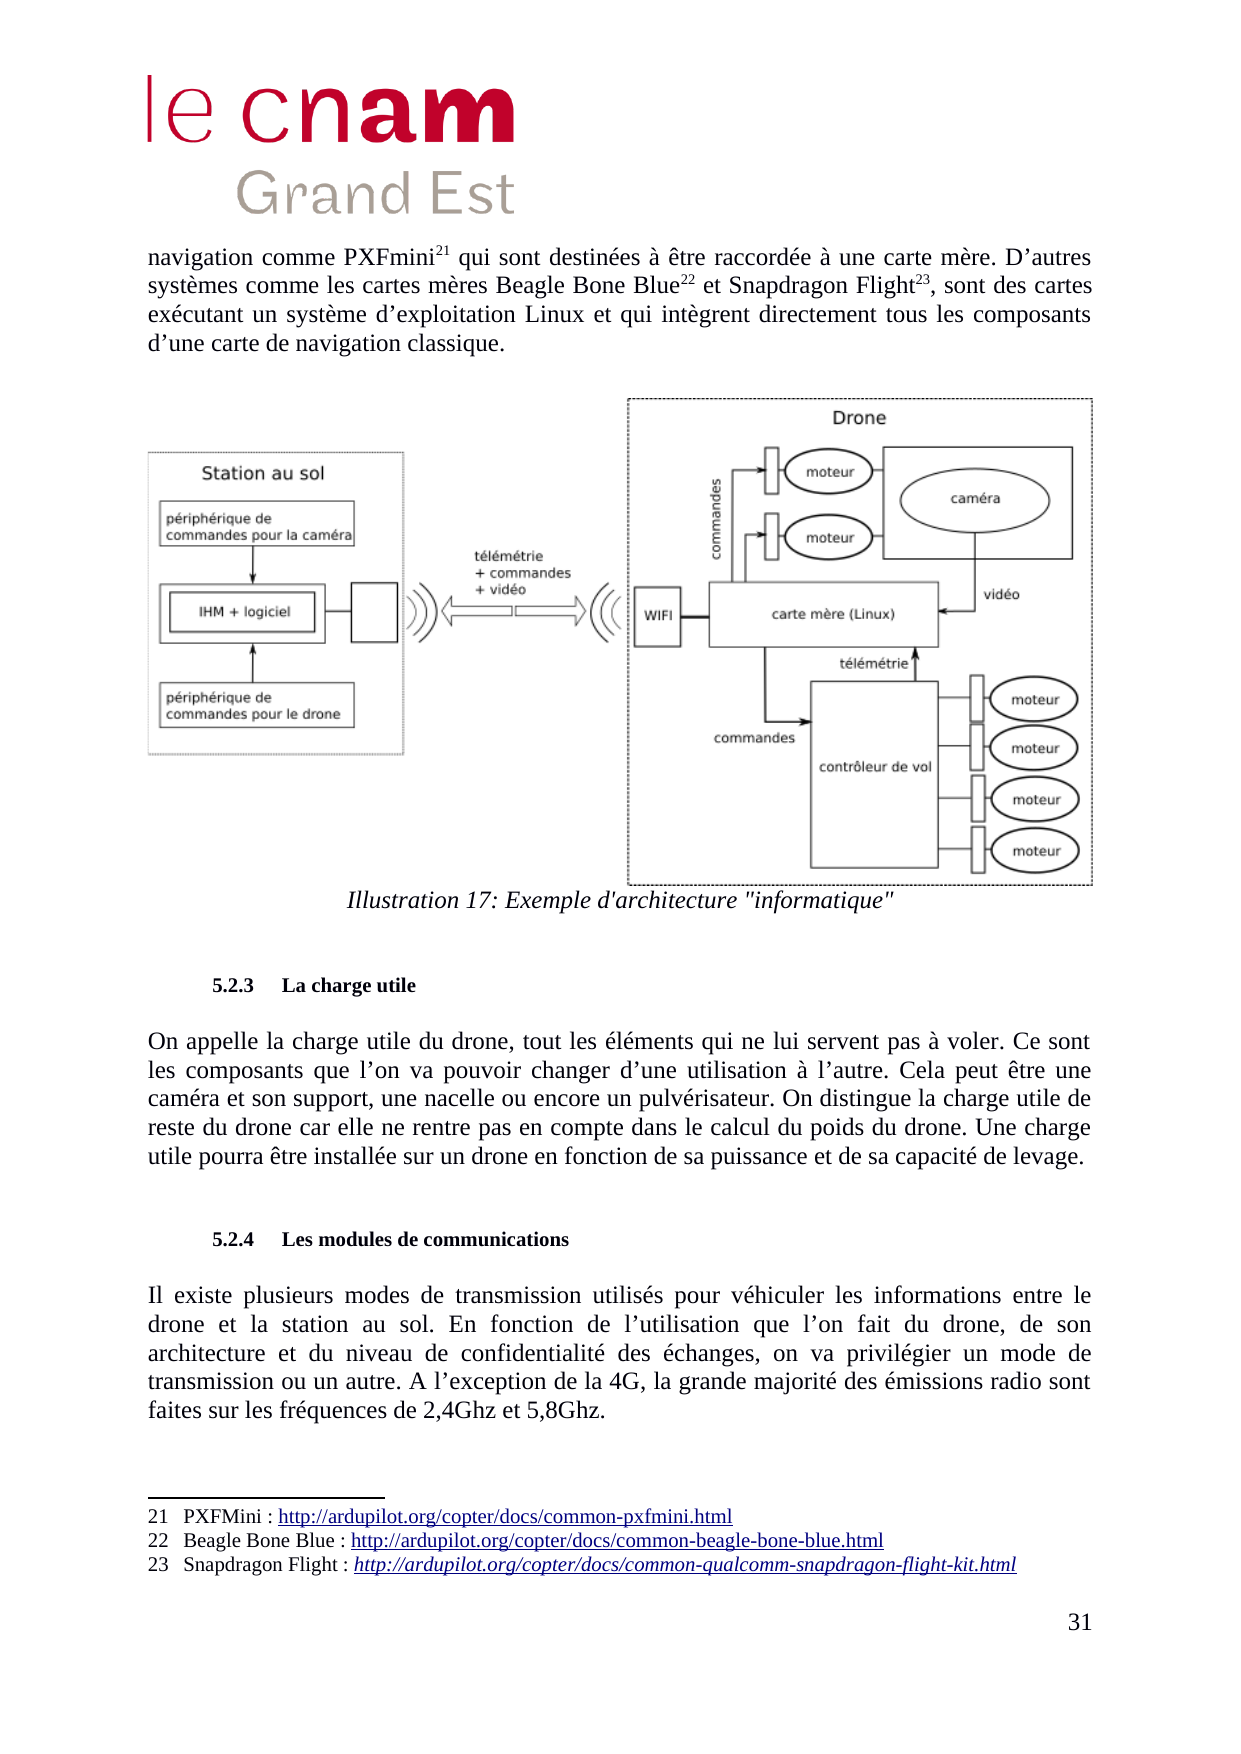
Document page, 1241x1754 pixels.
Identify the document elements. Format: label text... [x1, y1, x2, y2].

subtitle La charge utile [207, 973, 1092, 997]
picture [147, 398, 1093, 886]
text On appelle la charge utile du drone, tout les éléments qui ne lui servent pas à voler. Ce sont les composants que l’on va pouvoir changer d’une utilisation à l’autre. Cela peut être une caméra et son support, une nacelle ou encore un pulvérisateur. On distingue la charge utile de reste du drone car elle ne rentre pas en compte dans le calcul du poids du drone. Une charge utile pourra être installée sur un drone en fonction de sa puissance et de sa capacité de levage. [148, 1026, 1092, 1170]
subtitle Les modules de communications [207, 1227, 1092, 1251]
text Il existe plusieurs modes de transmission utilisés pour véhiculer les informations entre le drone et la station au sol. En fonction de l’utilisation que l’on fait du drone, de son architecture et du niveau de confidentialité des échanges, on va privilégier un mode de transmission ou un autre. A l’exception de la 4G, la grande majorité des émissions radio sont faites sur les fréquences de 2,4Ghz et 5,8Ghz. [148, 1280, 1092, 1424]
picture [147, 75, 514, 214]
